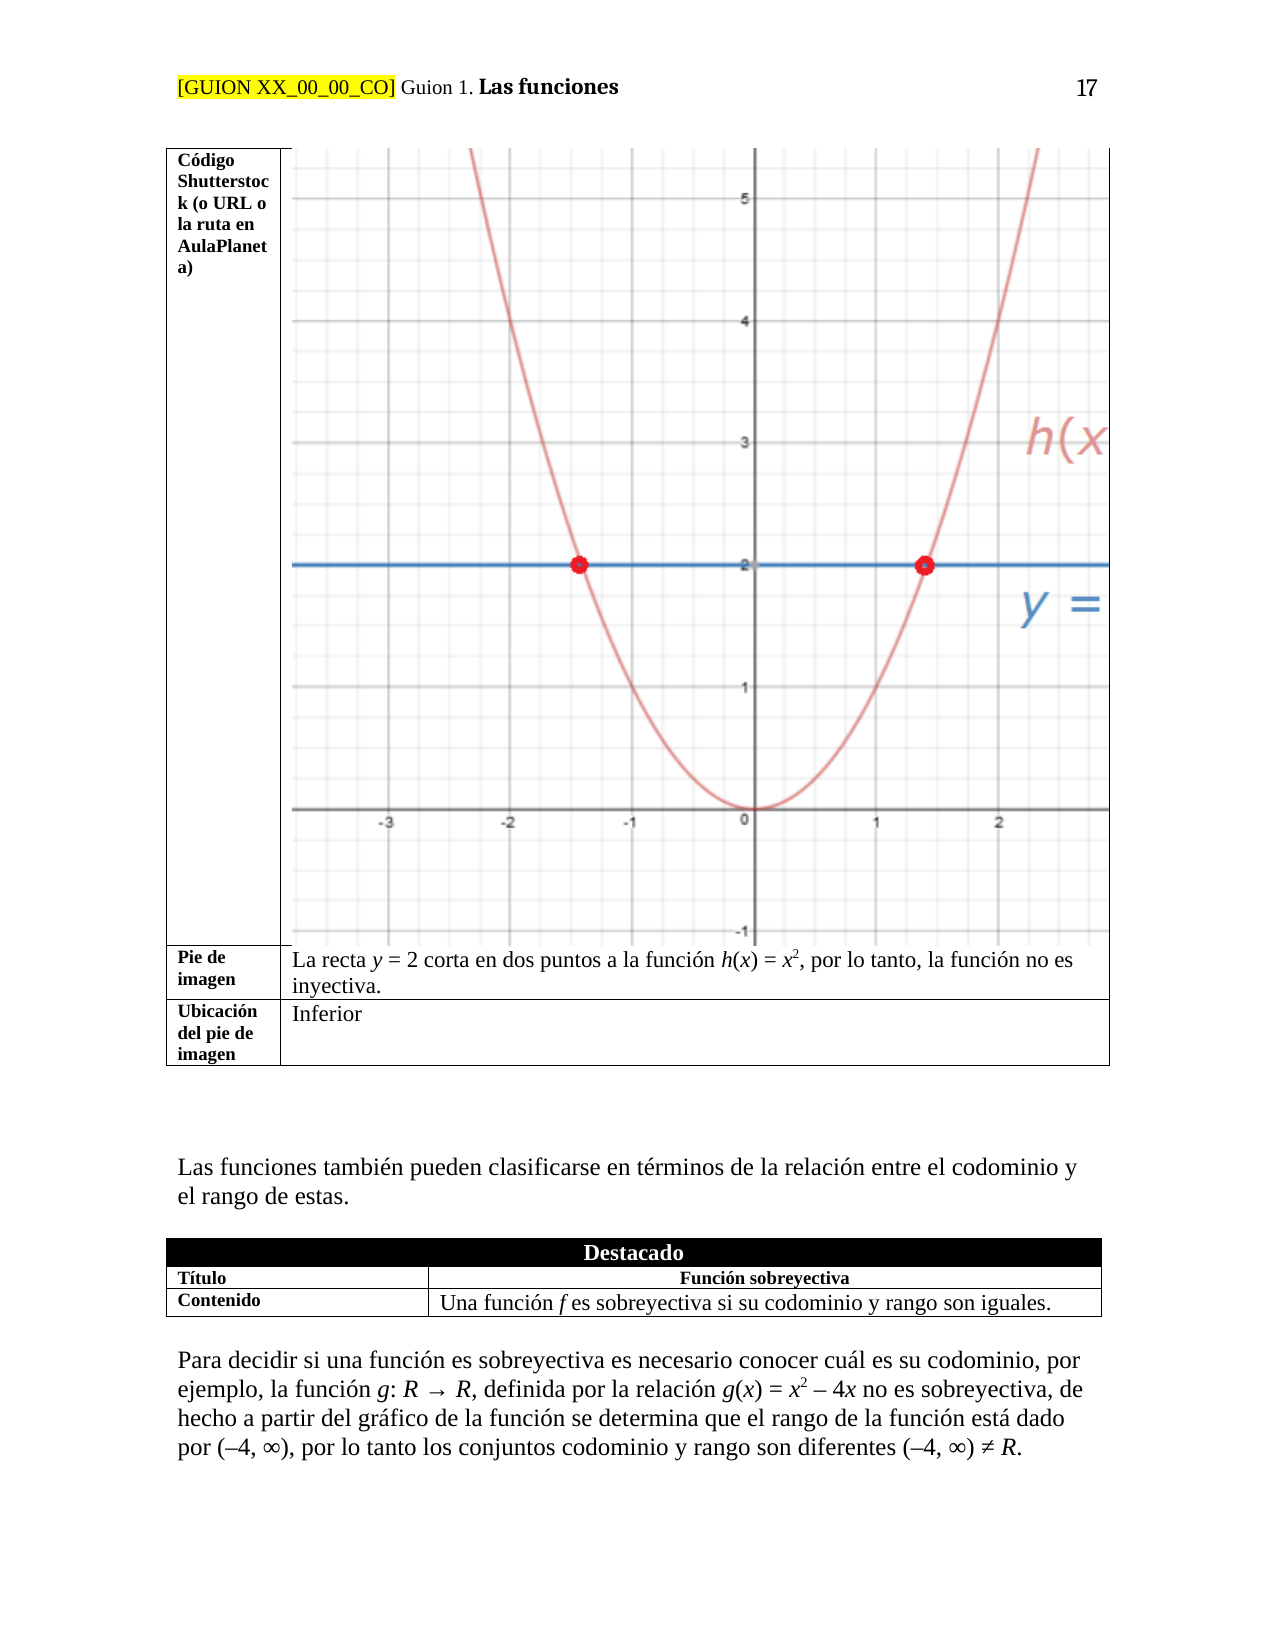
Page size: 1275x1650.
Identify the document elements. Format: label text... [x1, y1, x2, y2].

table_cell Código Shutterstock (o URL o la ruta en AulaPlaneta) [167, 149, 280, 945]
table_cell Título [167, 1267, 428, 1288]
text Para decidir si una función es sobreyectiva es necesario conocer cuál es su codominio, por ejemplo, la función g: R → R, definida por la relación g(x) = x2 – 4x no es sobreyectiva, de hecho a partir del gráfico de la función se determina que el rango de la función está dado por (–4, ∞), por lo tanto los conjuntos codominio y rango son diferentes (–4, ∞) ≠ R. [177, 1345, 1098, 1460]
picture [291, 148, 1109, 946]
table_cell Función sobreyectiva [429, 1267, 1101, 1288]
table_cell Una función f es sobreyectiva si su codominio y rango son iguales. [429, 1289, 1101, 1316]
text Las funciones también pueden clasificarse en términos de la relación entre el codominio y el rango de estas. [177, 1152, 1098, 1209]
table_cell Ubicación del pie de imagen [167, 1000, 280, 1065]
table_cell Inferior [281, 1000, 1109, 1065]
table_cell Contenido [167, 1289, 428, 1316]
table_cell La recta y = 2 corta en dos puntos a la función h(x) = x2, por lo tanto, la función no es inyectiva. [281, 946, 1109, 999]
table_cell [281, 149, 291, 945]
table_header Destacado [167, 1239, 1101, 1266]
table_cell Pie de imagen [167, 946, 280, 999]
